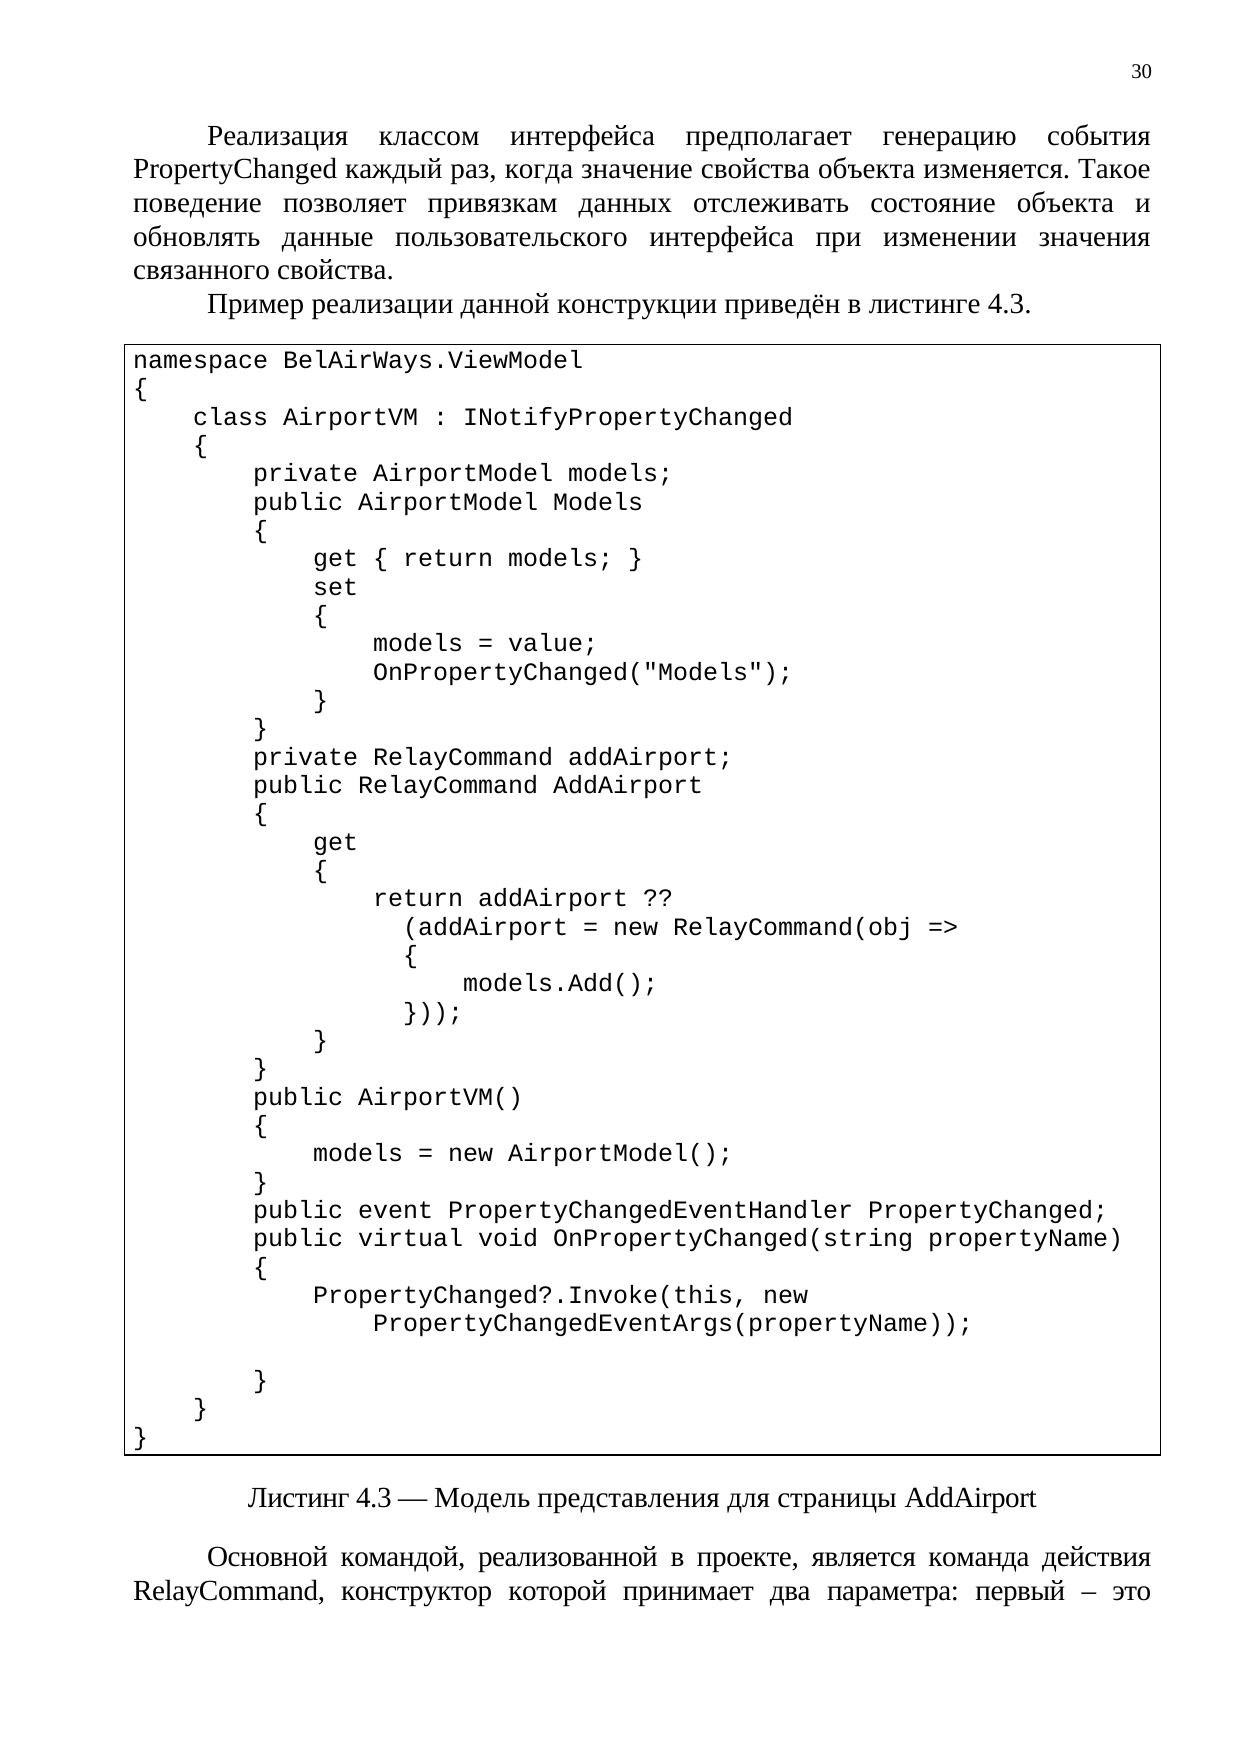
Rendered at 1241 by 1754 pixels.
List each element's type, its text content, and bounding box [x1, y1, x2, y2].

text Пример реализации данной конструкции приведён в листинге 4.3. [133, 286, 1152, 319]
text PropertyChanged?.Invoke(this, new [133, 1282, 1152, 1311]
text get [133, 829, 1152, 857]
text models = new AirportModel(); [133, 1141, 1152, 1169]
text } [133, 1396, 1152, 1421]
text PropertyChangedEventArgs(propertyName)); [133, 1311, 1152, 1339]
text { [133, 1254, 1152, 1282]
text public event PropertyChangedEventHandler PropertyChanged; [133, 1197, 1152, 1226]
text private RelayCommand addAirport; [133, 744, 1152, 772]
text { [133, 376, 1152, 404]
text { [133, 1112, 1152, 1141]
text Листинг 4.3 — Модель представления для страницы AddAirport [133, 1481, 1152, 1514]
text })); [133, 999, 1152, 1027]
text } [133, 1169, 1152, 1197]
text { [133, 602, 1152, 631]
text Реализация классом интерфейса предполагает генерацию события PropertyChanged каждый раз, когда значение свойства объекта изменяется. Такое поведение позволяет привязкам данных отслеживать состояние объекта и обновлять данные пользовательского интерфейса при изменении значения связанного свойства. [133, 118, 1152, 286]
text { [133, 857, 1152, 886]
text class AirportVM : INotifyPropertyChanged [133, 404, 1152, 432]
text } [133, 716, 1152, 744]
text namespace BelAirWays.ViewModel [125, 345, 1160, 376]
text { [133, 517, 1152, 546]
text } [133, 1027, 1152, 1056]
text return addAirport ?? [133, 886, 1152, 914]
text public AirportModel Models [133, 489, 1152, 517]
text public RelayCommand AddAirport [133, 772, 1152, 801]
text { [133, 801, 1152, 829]
text get { return models; } [133, 546, 1152, 574]
text (addAirport = new RelayCommand(obj => [133, 914, 1152, 942]
text { [133, 942, 1152, 971]
text } [133, 1367, 1152, 1396]
text private AirportModel models; [133, 461, 1152, 489]
text OnPropertyChanged("Models"); [133, 659, 1152, 687]
text models = value; [133, 631, 1152, 659]
text { [133, 432, 1152, 461]
text public virtual void OnPropertyChanged(string propertyName) [133, 1226, 1152, 1254]
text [133, 1539, 1152, 1606]
text public AirportVM() [133, 1084, 1152, 1112]
text } [125, 1421, 1160, 1454]
text set [133, 574, 1152, 602]
text models.Add(); [133, 971, 1152, 999]
text } [133, 687, 1152, 716]
text } [133, 1056, 1152, 1084]
